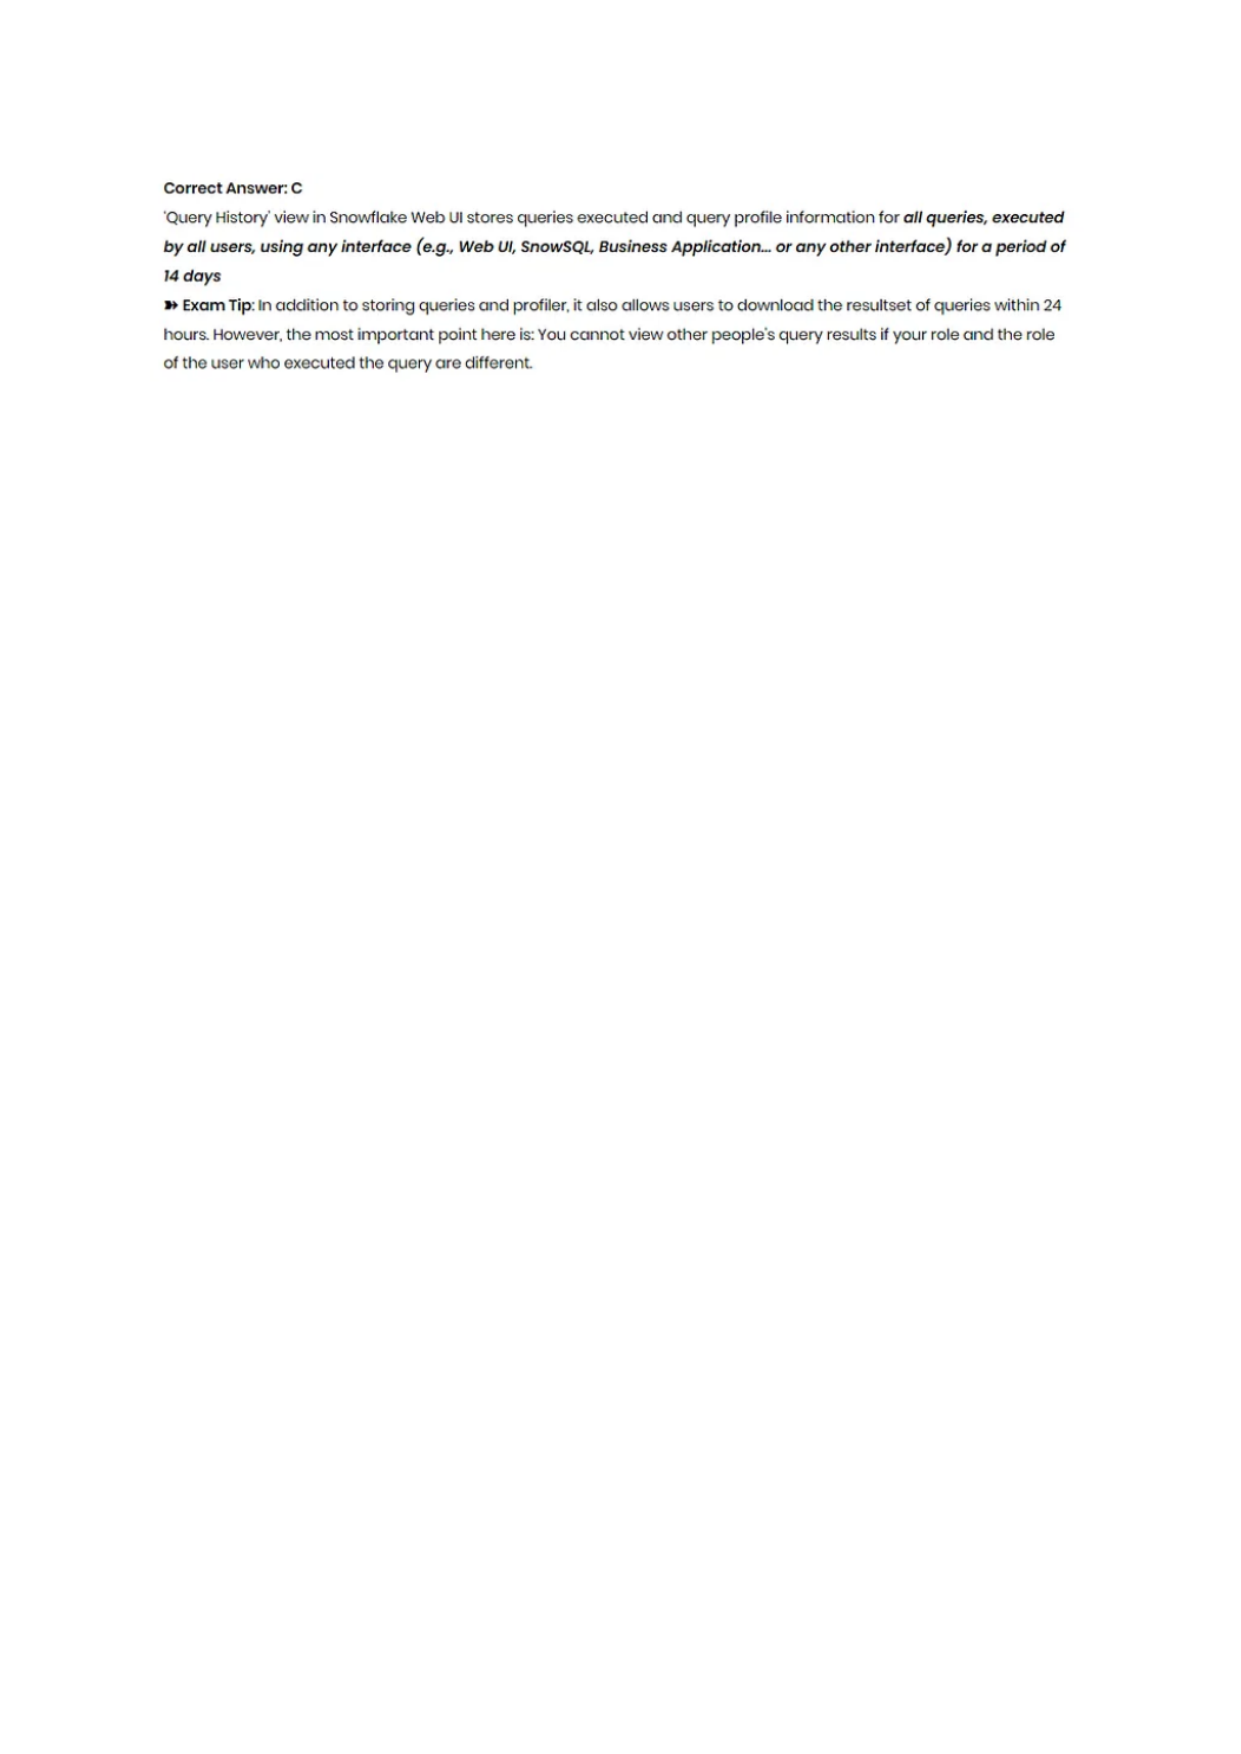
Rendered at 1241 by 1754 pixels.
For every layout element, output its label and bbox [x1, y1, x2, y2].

picture [150, 150, 1091, 386]
